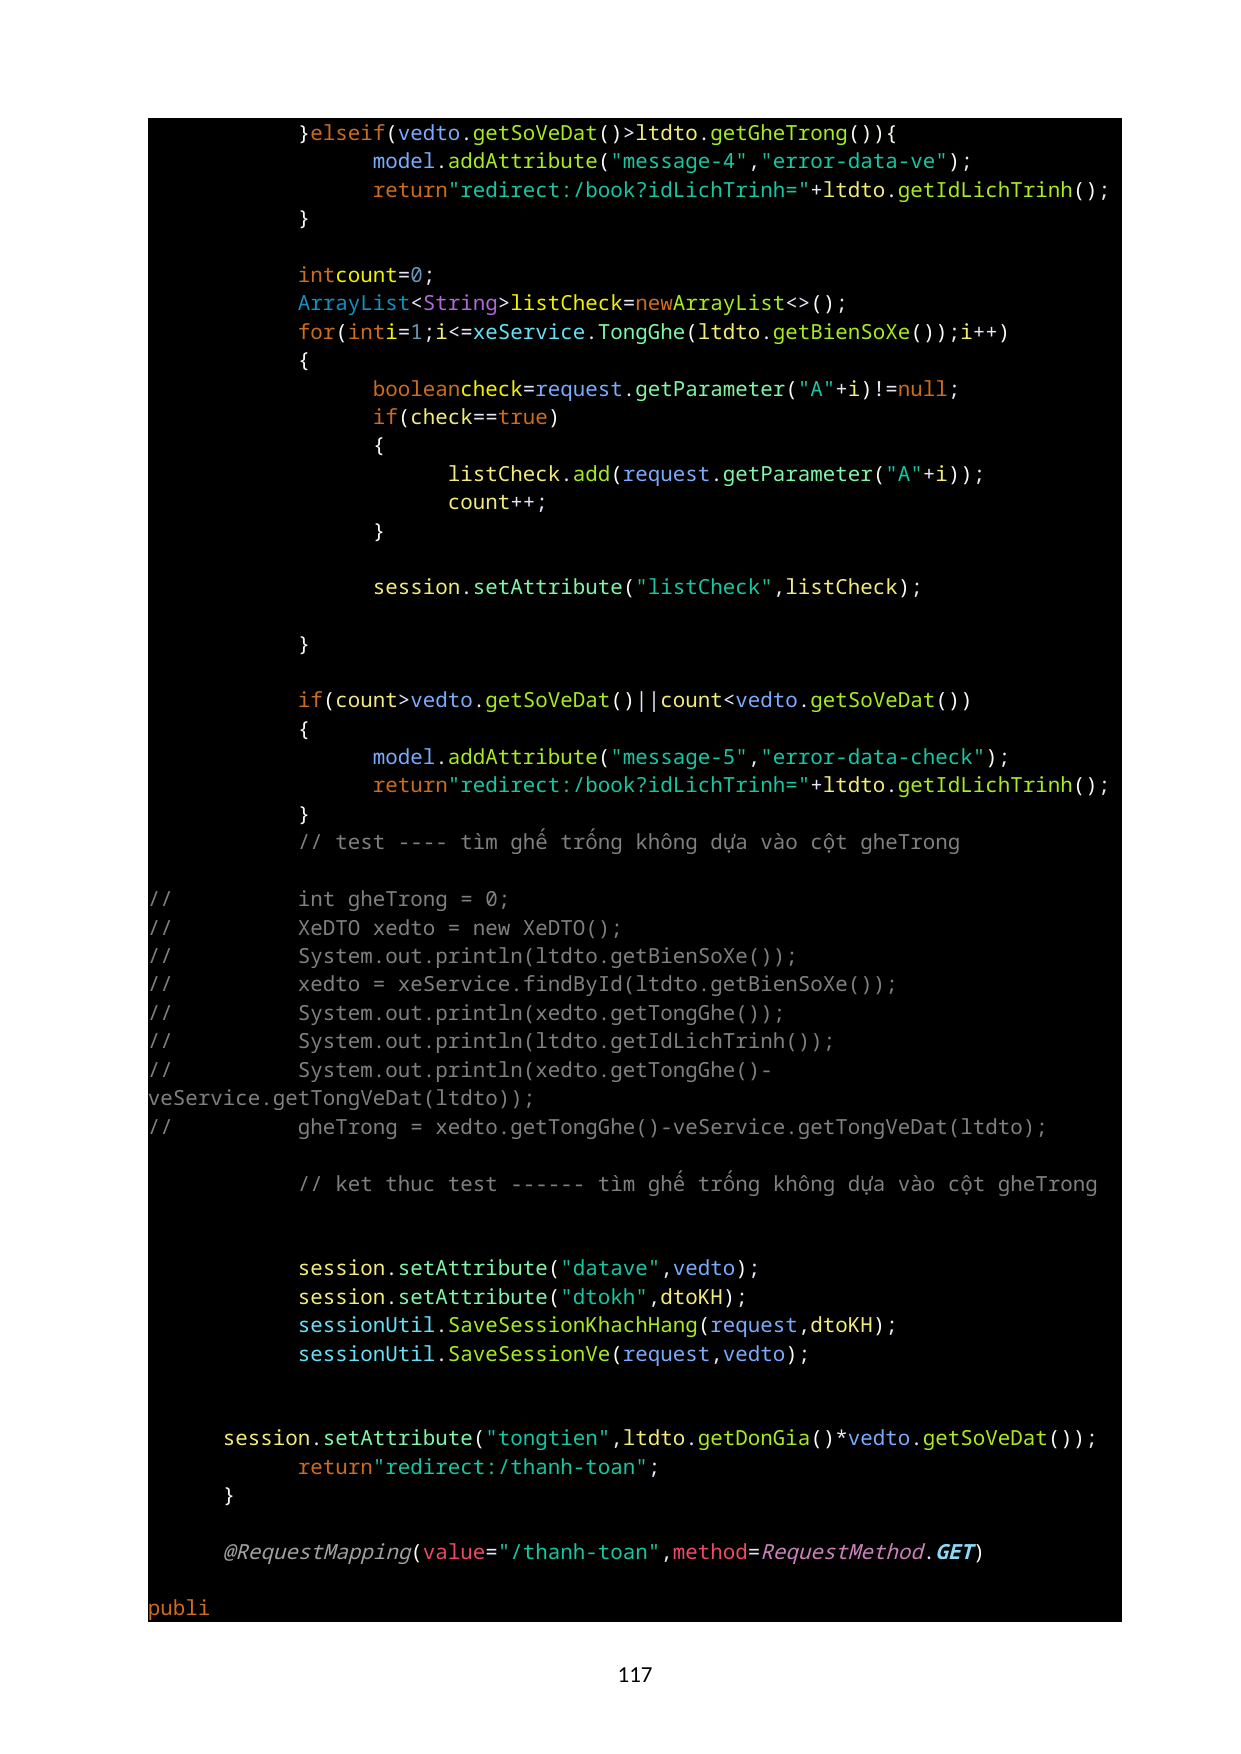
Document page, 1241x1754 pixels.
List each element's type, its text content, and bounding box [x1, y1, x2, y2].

text // xedto = xeService.findById(ltdto.getBienSoXe()); [148, 969, 1122, 998]
text session.setAttribute("tongtien",ltdto.getDonGia()*vedto.getSoVeDat()); [148, 1395, 1122, 1452]
text for(inti=1;i<=xeService.TongGhe(ltdto.getBienSoXe());i++) [148, 317, 1122, 345]
text // gheTrong = xedto.getTongGhe()-veService.getTongVeDat(ltdto); [148, 1112, 1122, 1140]
text } [148, 799, 1122, 827]
text sessionUtil.SaveSessionVe(request,vedto); [148, 1339, 1122, 1367]
text } [148, 1480, 1122, 1509]
text listCheck.add(request.getParameter("A"+i)); [148, 459, 1122, 487]
text // System.out.println(ltdto.getBienSoXe()); [148, 941, 1122, 969]
text model.addAttribute("message-5","error-data-check"); [148, 742, 1122, 771]
text intcount=0; [148, 260, 1122, 288]
text { [148, 714, 1122, 742]
text // System.out.println(ltdto.getIdLichTrinh()); [148, 1026, 1122, 1055]
text @RequestMapping(value="/thanh-toan",method=RequestMethod.GET) [148, 1537, 1122, 1566]
text count++; [148, 487, 1122, 516]
text // ket thuc test ------ tìm ghế trống không dựa vào cột gheTrong [148, 1169, 1122, 1197]
text { [148, 345, 1122, 374]
text } [148, 629, 1122, 657]
text session.setAttribute("datave",vedto); [148, 1253, 1122, 1282]
text { [148, 431, 1122, 459]
text // System.out.println(xedto.getTongGhe()-veService.getTongVeDat(ltdto)); [148, 1055, 1122, 1112]
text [148, 1566, 1122, 1622]
text session.setAttribute("listCheck",listCheck); [148, 572, 1122, 601]
text sessionUtil.SaveSessionKhachHang(request,dtoKH); [148, 1310, 1122, 1339]
text return"redirect:/thanh-toan"; [148, 1452, 1122, 1480]
text if(count>vedto.getSoVeDat()||count<vedto.getSoVeDat()) [148, 685, 1122, 714]
text // int gheTrong = 0; [148, 884, 1122, 913]
text booleancheck=request.getParameter("A"+i)!=null; [148, 374, 1122, 402]
text session.setAttribute("dtokh",dtoKH); [148, 1282, 1122, 1310]
text if(check==true) [148, 402, 1122, 431]
text ArrayList<String>listCheck=newArrayList<>(); [148, 288, 1122, 317]
text // test ---- tìm ghế trống không dựa vào cột gheTrong [148, 827, 1122, 856]
text // XeDTO xedto = new XeDTO(); [148, 913, 1122, 941]
text model.addAttribute("message-4","error-data-ve"); [148, 147, 1122, 175]
text } [148, 516, 1122, 544]
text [148, 175, 1122, 203]
text return"redirect:/book?idLichTrinh="+ltdto.getIdLichTrinh(); [148, 771, 1122, 799]
text } [148, 203, 1122, 232]
text }elseif(vedto.getSoVeDat()>ltdto.getGheTrong()){ [148, 118, 1122, 147]
text // System.out.println(xedto.getTongGhe()); [148, 998, 1122, 1026]
